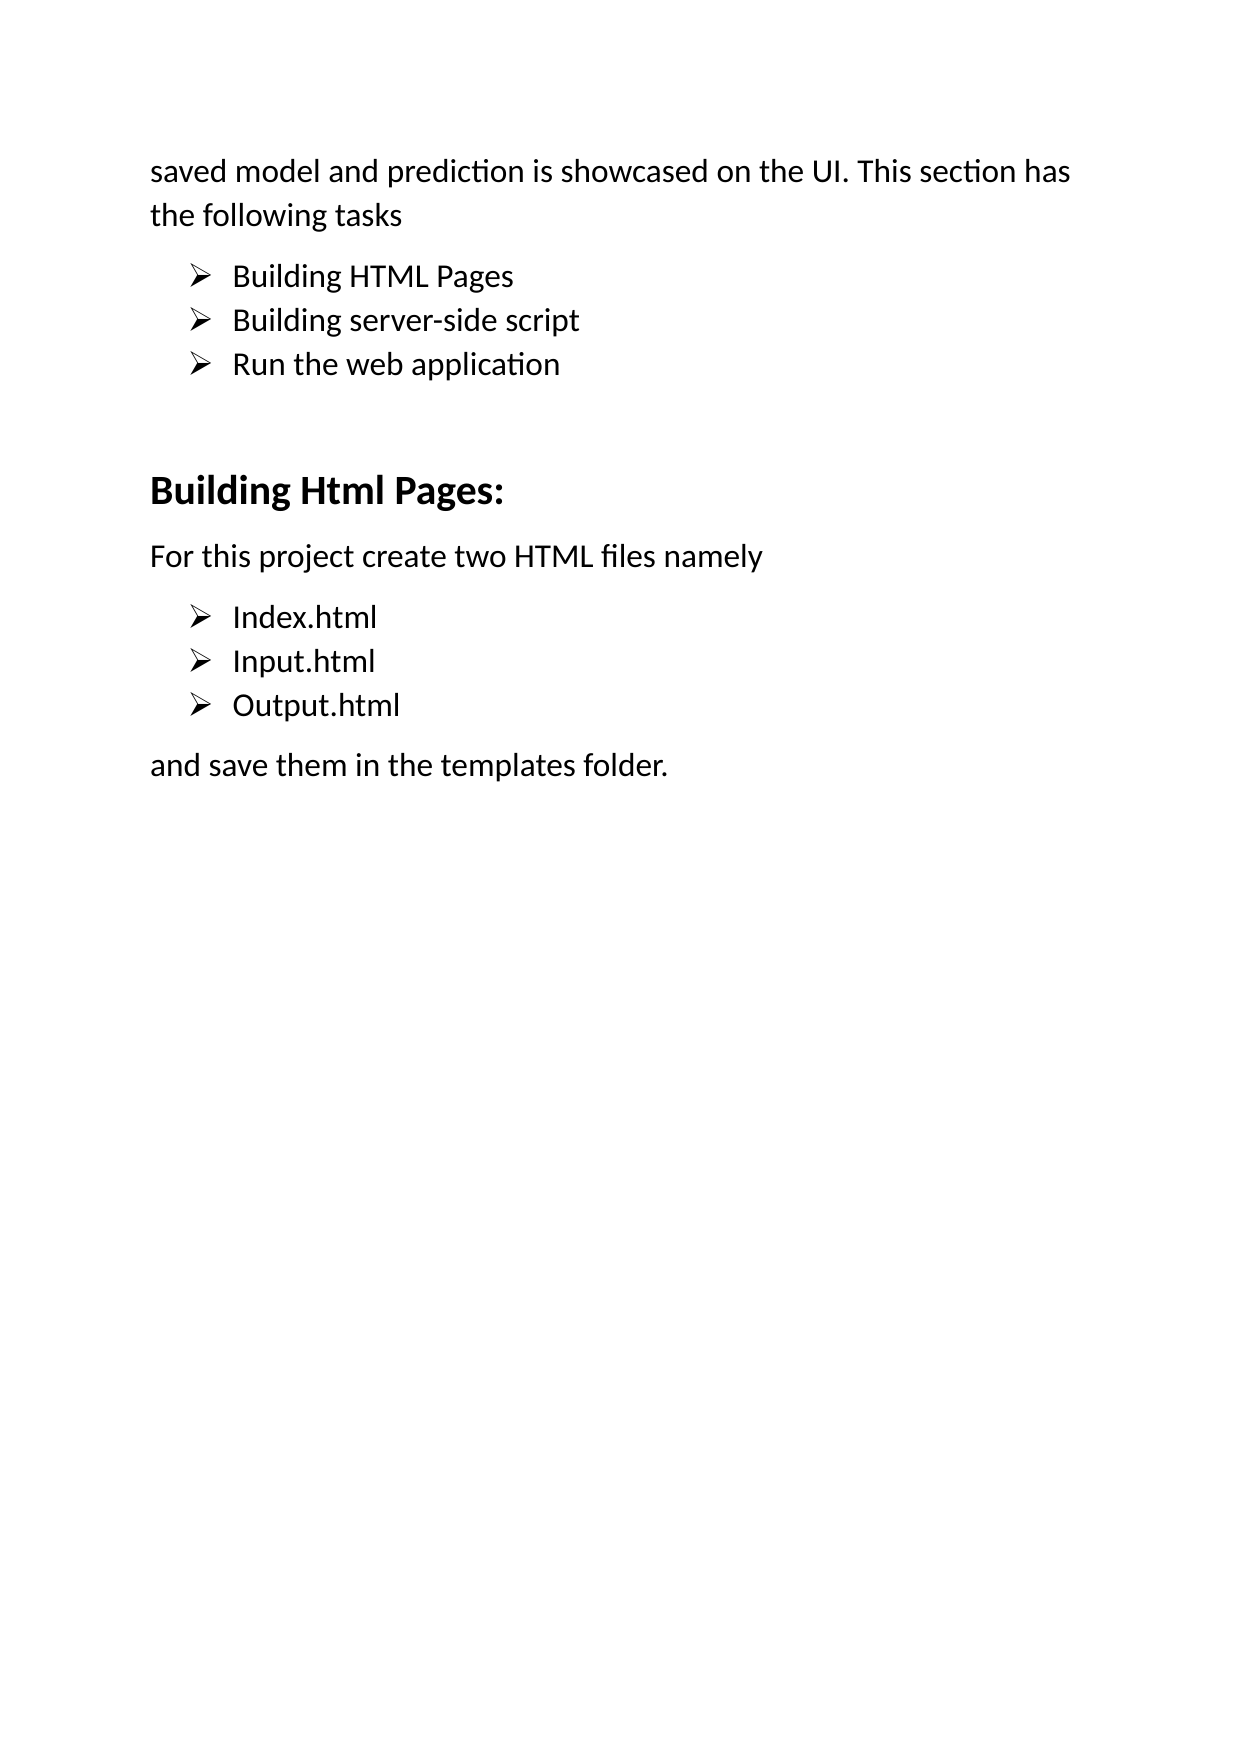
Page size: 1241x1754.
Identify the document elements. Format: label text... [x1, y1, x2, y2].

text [150, 150, 1090, 235]
list Run the web application [187, 342, 1090, 383]
list Building HTML Pages [187, 254, 1090, 295]
text and save them in the templates folder. [150, 744, 1090, 785]
list Building server-side script [187, 298, 1090, 339]
text Building Html Pages: [150, 464, 1090, 514]
list Output.html [187, 684, 1090, 724]
text For this project create two HTML files namely [150, 535, 1090, 576]
list Input.html [187, 640, 1090, 681]
list Index.html [187, 596, 1090, 637]
